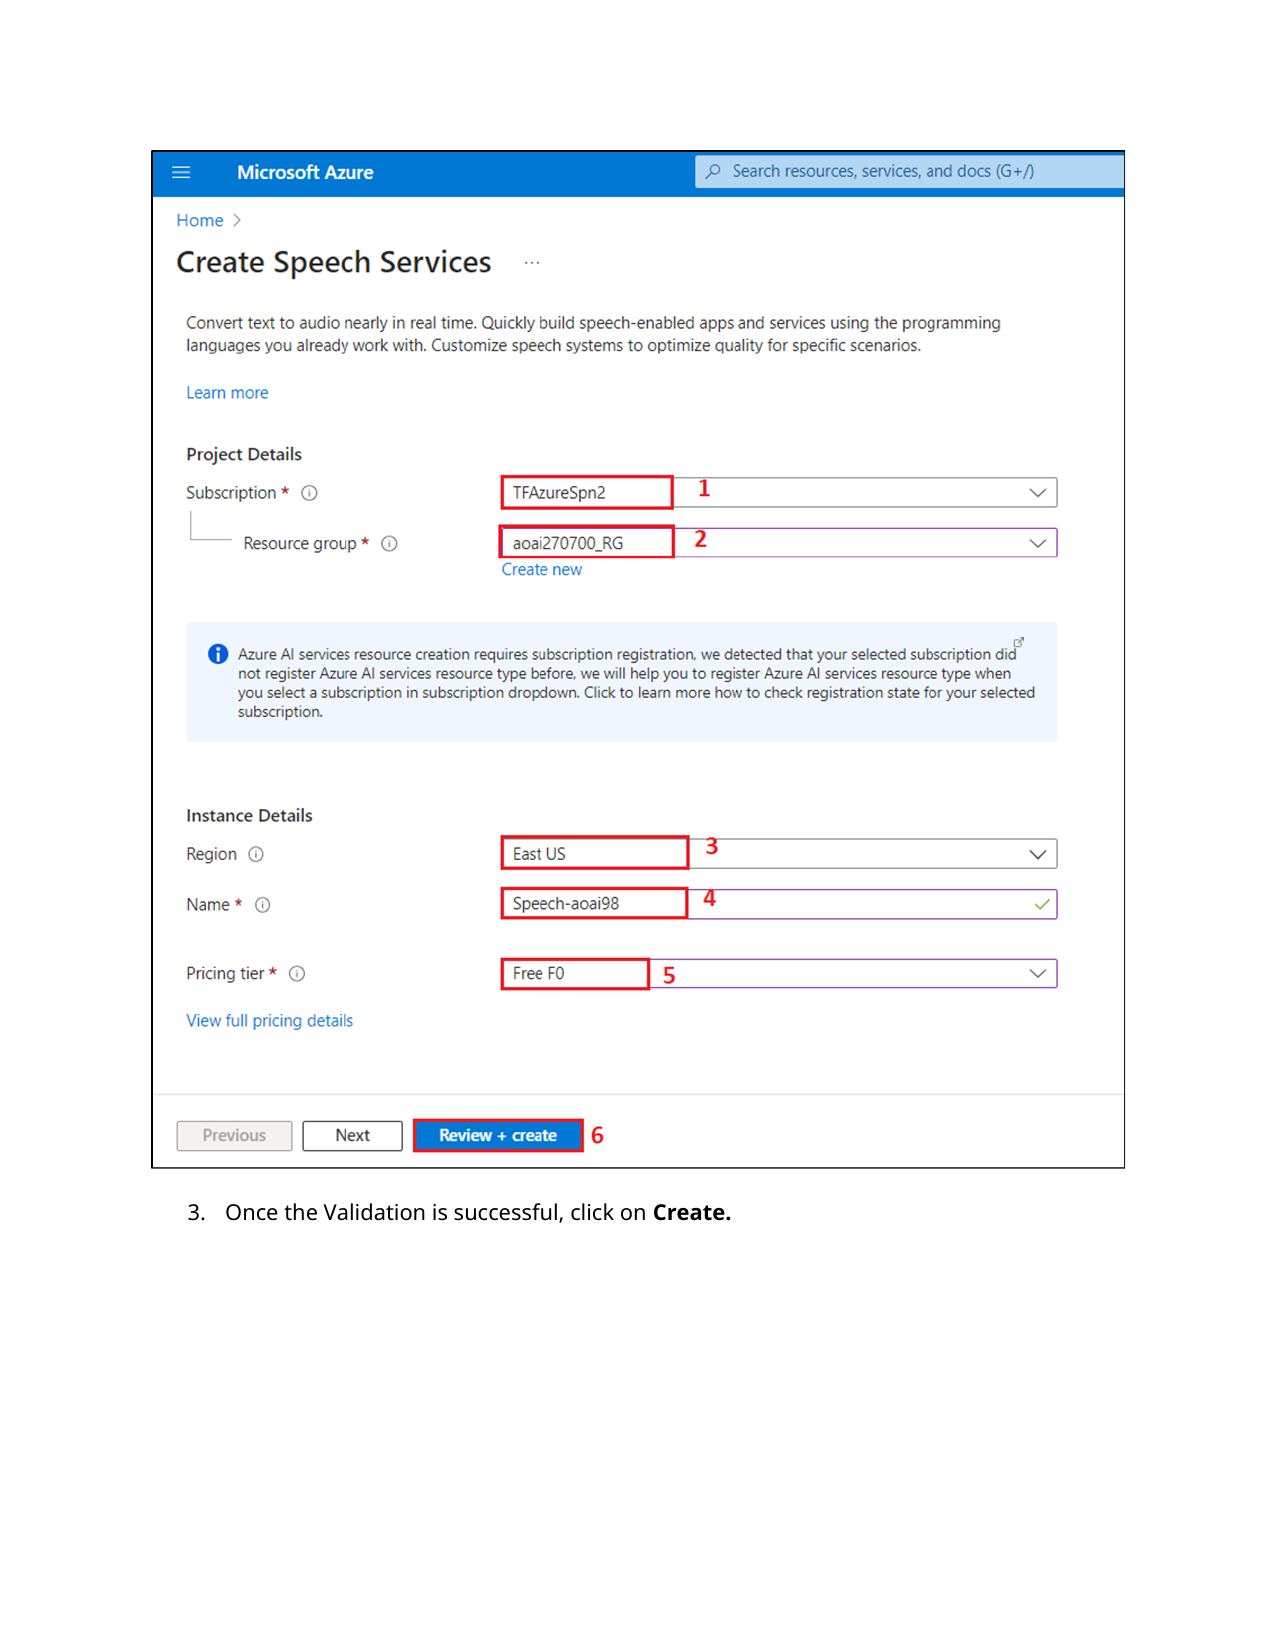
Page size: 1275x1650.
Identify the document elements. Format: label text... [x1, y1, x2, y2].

list Once the Validation is successful, click on Create. [187, 1197, 1125, 1227]
picture [150, 150, 1125, 1169]
